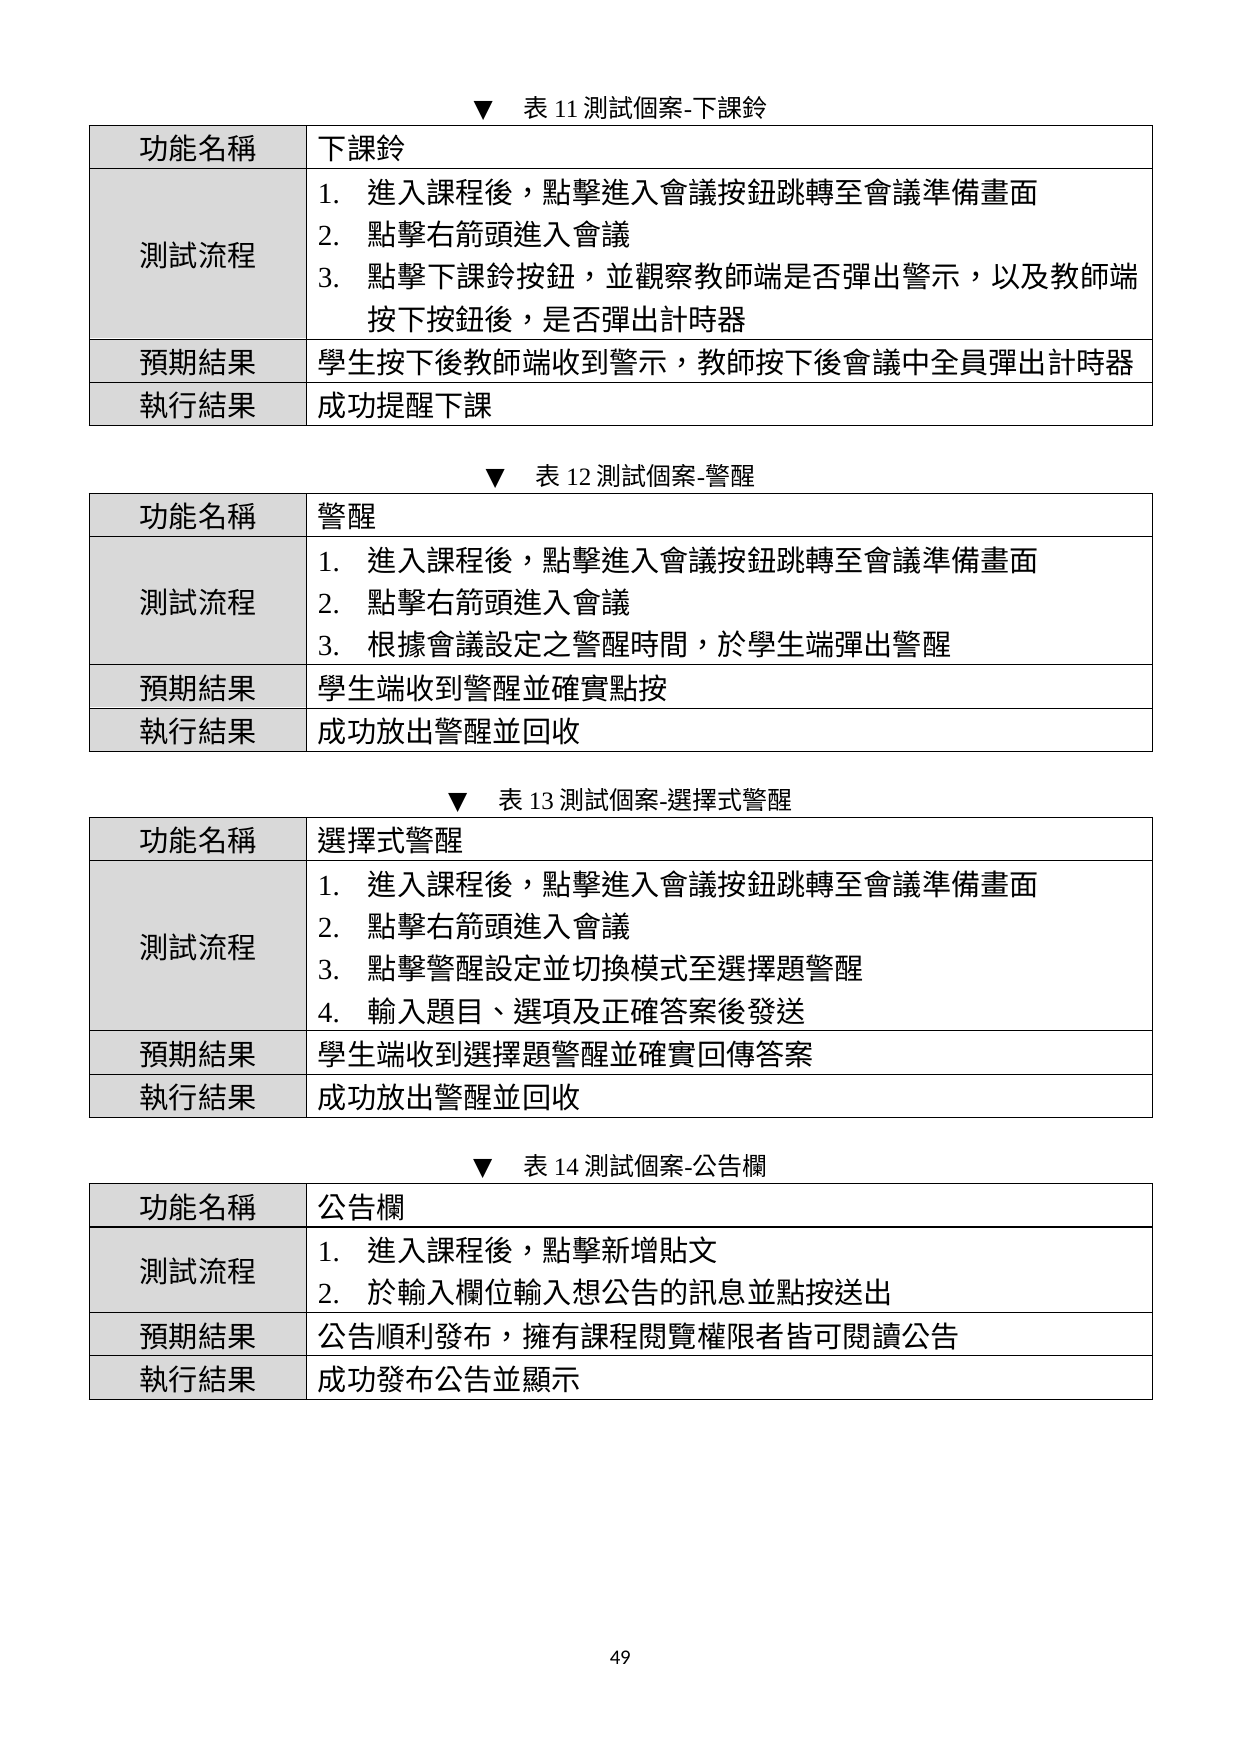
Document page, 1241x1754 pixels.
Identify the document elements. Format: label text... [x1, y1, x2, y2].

table_cell 測試流程 [90, 861, 306, 1030]
table_header 功能名稱 [90, 126, 306, 168]
table_cell 執行結果 [90, 1075, 306, 1117]
table_cell 執行結果 [90, 383, 306, 425]
table_cell 進入課程後，點擊新增貼文 於輸入欄位輸入想公告的訊息並點按送出 [307, 1228, 1152, 1312]
list 表 14 測試個案-公告欄 [89, 1147, 1152, 1183]
table_cell 執行結果 [90, 709, 306, 751]
table_cell 成功放出警醒並回收 [307, 709, 1152, 751]
table_cell 進入課程後，點擊進入會議按鈕跳轉至會議準備畫面 點擊右箭頭進入會議 根據會議設定之警醒時間，於學生端彈出警醒 [307, 537, 1152, 664]
table_header 下課鈴 [307, 126, 1152, 168]
table_cell 執行結果 [90, 1356, 306, 1399]
table_header 警醒 [307, 494, 1152, 536]
table_cell 學生端收到選擇題警醒並確實回傳答案 [307, 1031, 1152, 1074]
table_cell 測試流程 [90, 537, 306, 664]
table_header 功能名稱 [90, 1184, 306, 1226]
table_cell 測試流程 [90, 1228, 306, 1312]
table_cell 成功發布公告並顯示 [307, 1356, 1152, 1399]
table_cell 預期結果 [90, 340, 306, 382]
list 表 12 測試個案-警醒 [89, 457, 1152, 493]
table_header 公告欄 [307, 1184, 1152, 1226]
table_header 選擇式警醒 [307, 818, 1152, 860]
table_cell 成功提醒下課 [307, 383, 1152, 425]
table_cell 進入課程後，點擊進入會議按鈕跳轉至會議準備畫面 點擊右箭頭進入會議 點擊警醒設定並切換模式至選擇題警醒 輸入題目、選項及正確答案後發送 [307, 861, 1152, 1030]
table_header 功能名稱 [90, 818, 306, 860]
table_cell 學生端收到警醒並確實點按 [307, 665, 1152, 707]
table_header 功能名稱 [90, 494, 306, 536]
table_cell 公告順利發布，擁有課程閱覽權限者皆可閱讀公告 [307, 1313, 1152, 1355]
table_cell 預期結果 [90, 1031, 306, 1074]
table_cell 預期結果 [90, 665, 306, 707]
list 表 13 測試個案-選擇式警醒 [89, 781, 1152, 817]
table_cell 成功放出警醒並回收 [307, 1075, 1152, 1117]
table_cell 學生按下後教師端收到警示，教師按下後會議中全員彈出計時器 [307, 340, 1152, 382]
table_cell 測試流程 [90, 169, 306, 338]
table_cell 預期結果 [90, 1313, 306, 1355]
table_cell 進入課程後，點擊進入會議按鈕跳轉至會議準備畫面 點擊右箭頭進入會議 點擊下課鈴按鈕，並觀察教師端是否彈出警示，以及教師端按下按鈕後，是否彈出計時器 [307, 169, 1152, 338]
list 表 11 測試個案-下課鈴 [89, 89, 1152, 125]
